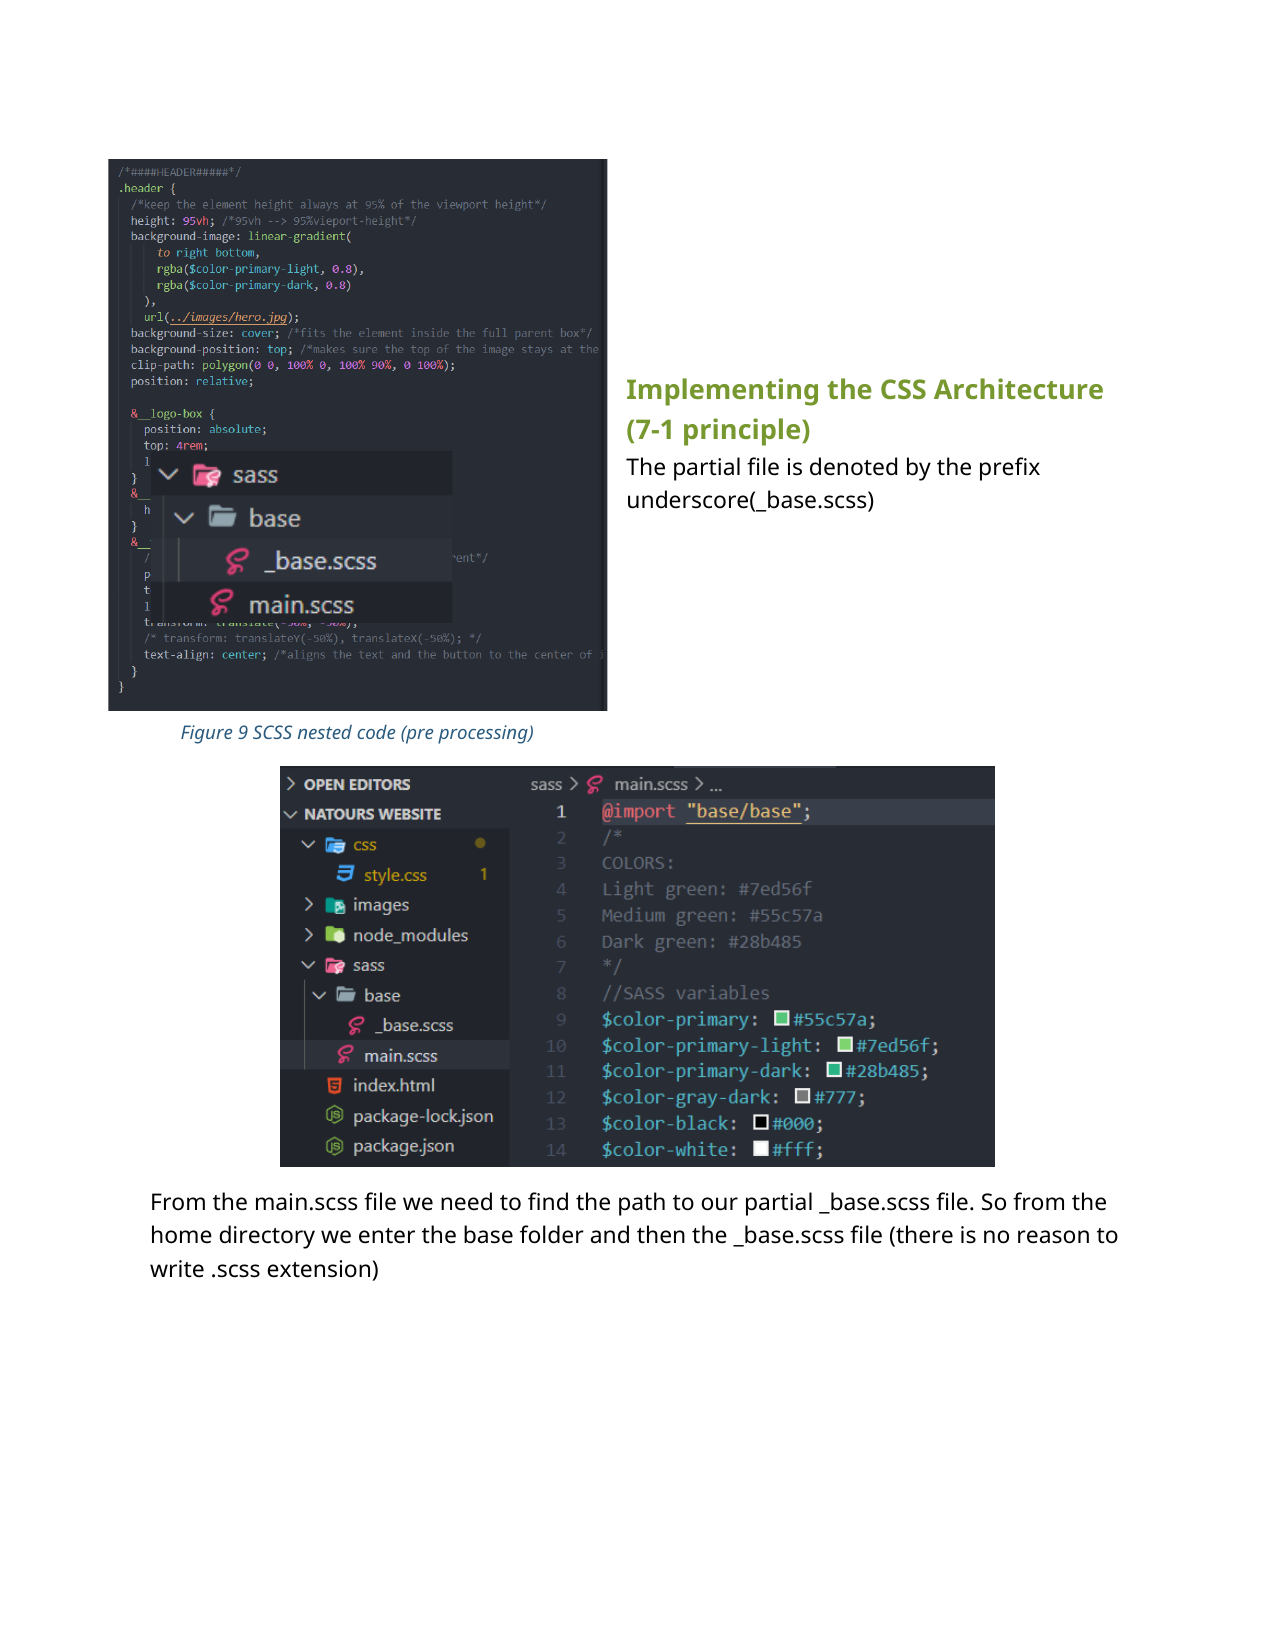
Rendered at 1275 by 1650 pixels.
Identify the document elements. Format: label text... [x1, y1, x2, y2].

text From the main.scss file we need to find the path to our partial _base.scss file. So from the home directory we enter the base folder and then the _base.scss file (there is no reason to write .scss extension) [150, 1186, 1125, 1284]
subtitle Implementing the CSS Architecture (7-1 principle) [608, 371, 1125, 447]
text The partial file is denoted by the prefix underscore(_base.scss) [608, 450, 1125, 515]
picture [108, 159, 608, 711]
picture [280, 766, 995, 1167]
